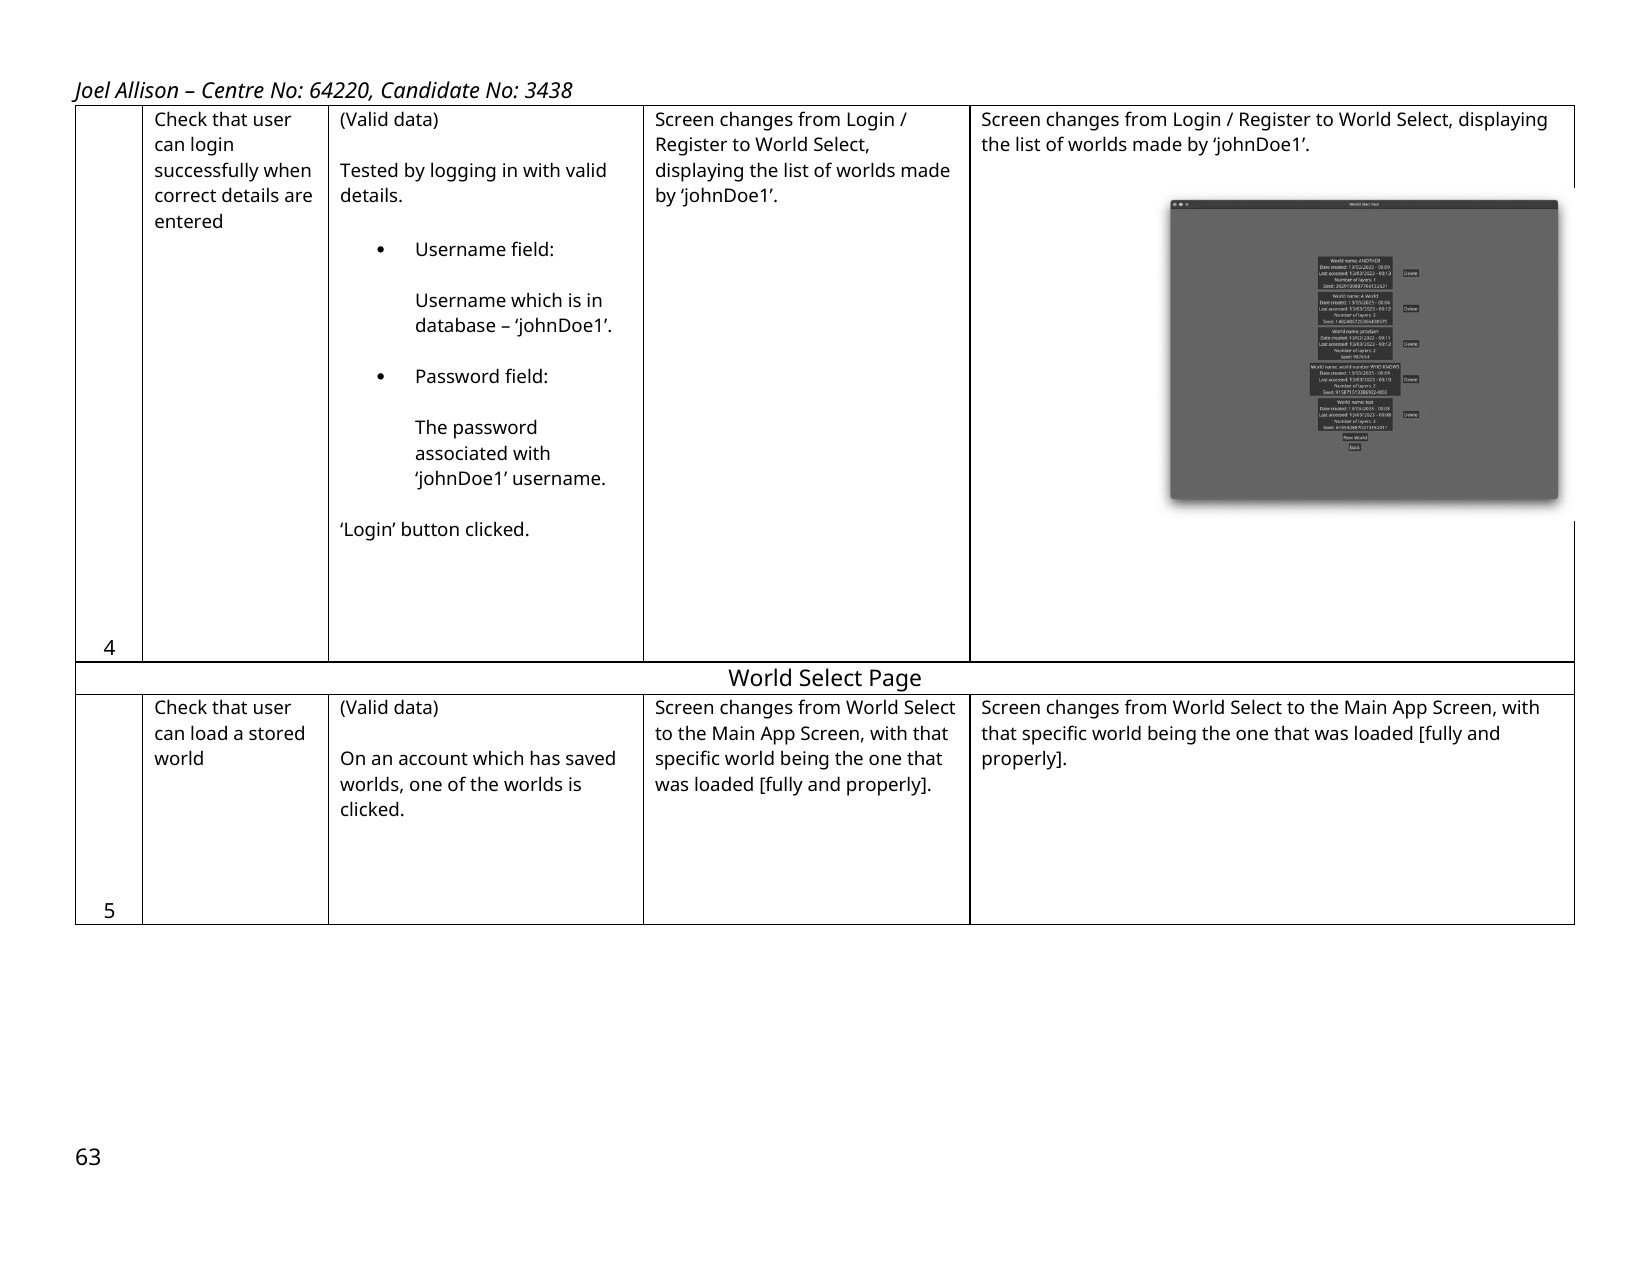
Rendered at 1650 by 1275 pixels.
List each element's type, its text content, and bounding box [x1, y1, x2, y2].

picture [1153, 188, 1575, 521]
table_cell Check that user can login successfully when correct details are entered [143, 106, 328, 661]
table_cell Screen changes from World Select to the Main App Screen, with that specific world being the one that was loaded [fully and properly]. [644, 695, 969, 924]
table_cell (Valid data) On an account which has saved worlds, one of the worlds is clicked. [329, 695, 643, 924]
table_cell 5 [76, 695, 142, 924]
table_cell Screen changes from Login / Register to World Select, displaying the list of worlds made by ‘johnDoe1’. [971, 106, 1574, 661]
table_cell 4 [76, 106, 142, 661]
table_cell Screen changes from World Select to the Main App Screen, with that specific world being the one that was loaded [fully and properly]. [971, 695, 1574, 924]
table_cell (Valid data) Tested by logging in with valid details. Username field: Username which is in database – ‘johnDoe1’. Password field: The password associated with ‘johnDoe1’ username. ‘Login’ button clicked. [329, 106, 643, 661]
table_cell Screen changes from Login / Register to World Select, displaying the list of worlds made by ‘johnDoe1’. [644, 106, 969, 661]
table_cell World Select Page [76, 663, 1574, 694]
table_cell Check that user can load a stored world [143, 695, 328, 924]
